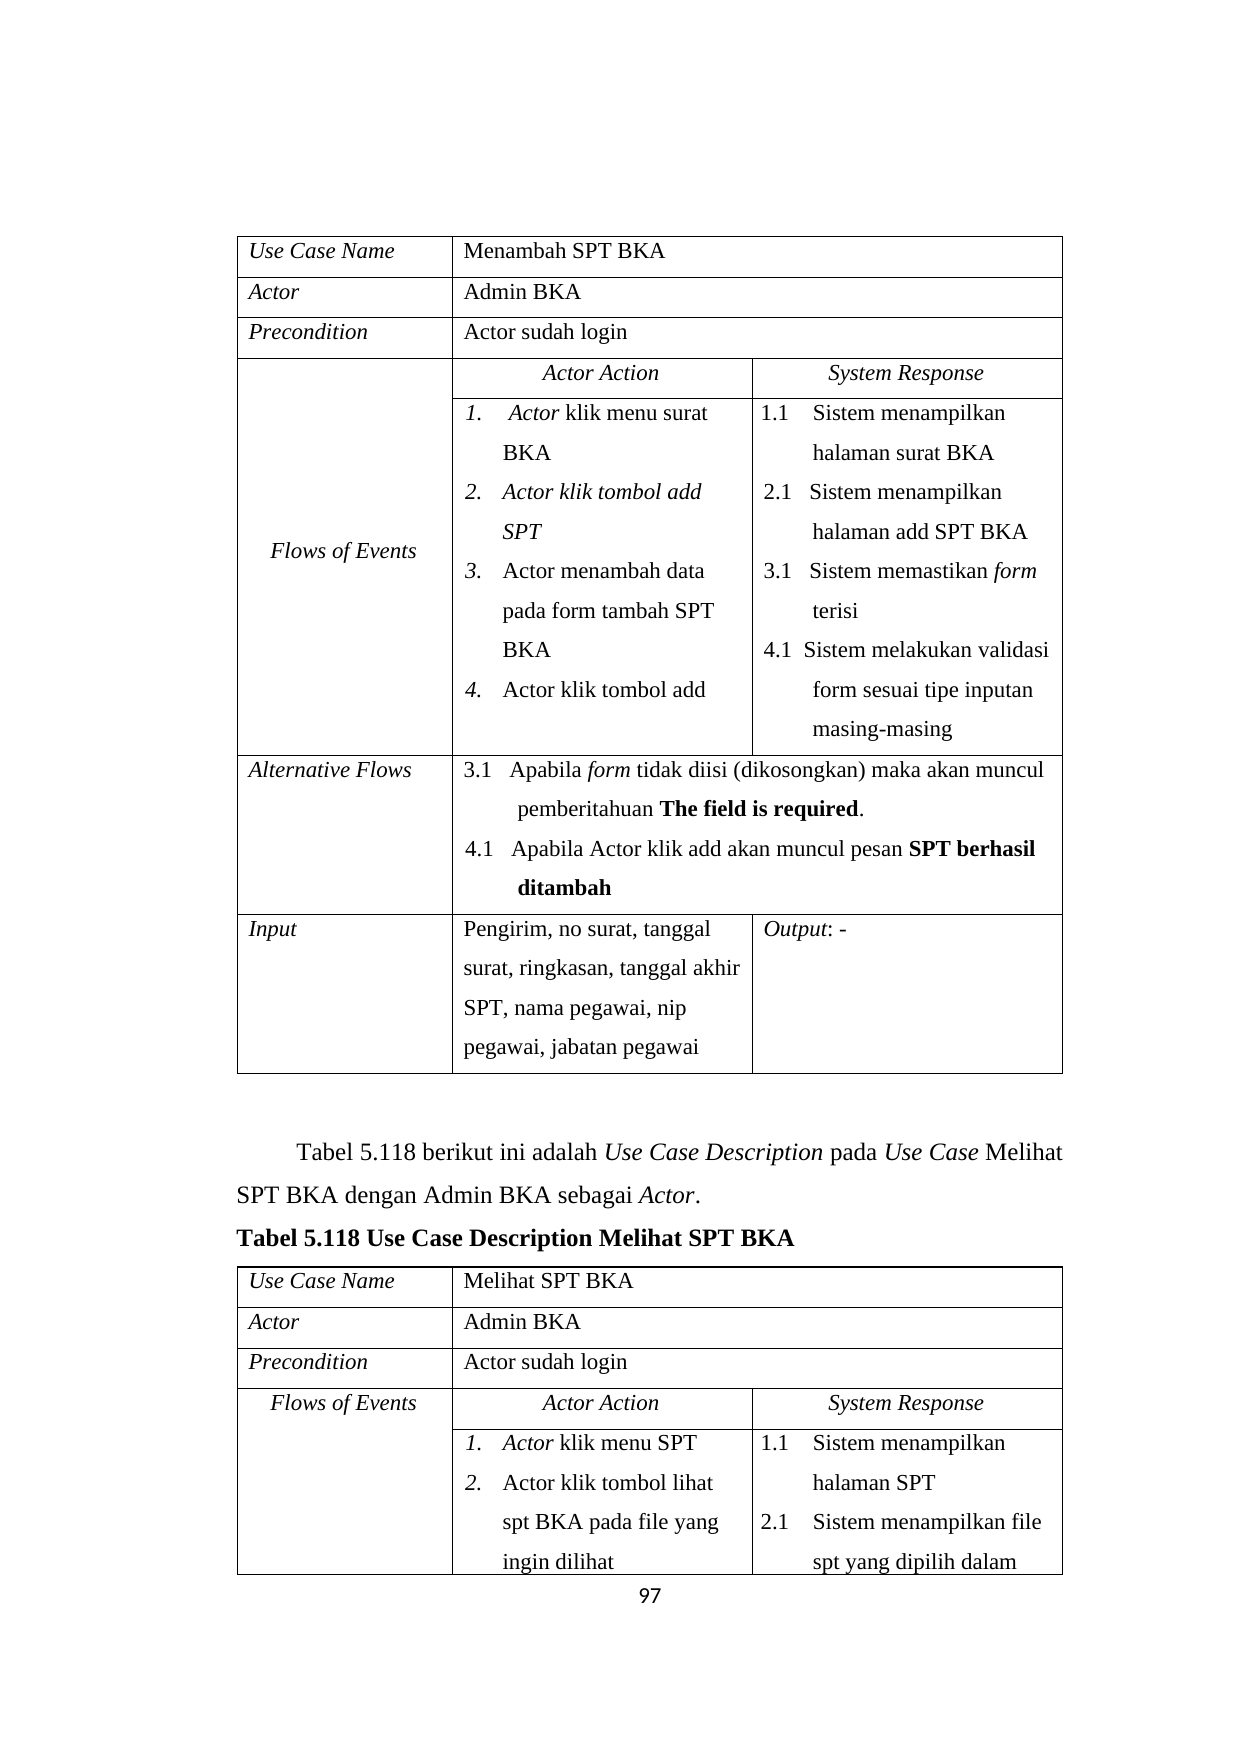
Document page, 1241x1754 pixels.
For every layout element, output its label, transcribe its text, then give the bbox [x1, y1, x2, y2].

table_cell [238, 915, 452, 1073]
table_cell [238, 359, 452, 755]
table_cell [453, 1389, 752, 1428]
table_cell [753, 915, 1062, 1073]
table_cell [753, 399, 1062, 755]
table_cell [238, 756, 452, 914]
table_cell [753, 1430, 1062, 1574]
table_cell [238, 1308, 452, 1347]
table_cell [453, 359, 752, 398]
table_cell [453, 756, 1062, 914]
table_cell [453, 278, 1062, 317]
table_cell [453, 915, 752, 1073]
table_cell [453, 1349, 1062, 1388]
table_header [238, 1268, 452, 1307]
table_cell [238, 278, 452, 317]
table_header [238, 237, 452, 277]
text Tabel 5.118 berikut ini adalah Use Case Description pada Use Case Melihat SPT BKA dengan Admin BKA sebagai Actor. [236, 1137, 1063, 1209]
text Tabel 5.118 Use Case Description Melihat SPT BKA [236, 1223, 1063, 1252]
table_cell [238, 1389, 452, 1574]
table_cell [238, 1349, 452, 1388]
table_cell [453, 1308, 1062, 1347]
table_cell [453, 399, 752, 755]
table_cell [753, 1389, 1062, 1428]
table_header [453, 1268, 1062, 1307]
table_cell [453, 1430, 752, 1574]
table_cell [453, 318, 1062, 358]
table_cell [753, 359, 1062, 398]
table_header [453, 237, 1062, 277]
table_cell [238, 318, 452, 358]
